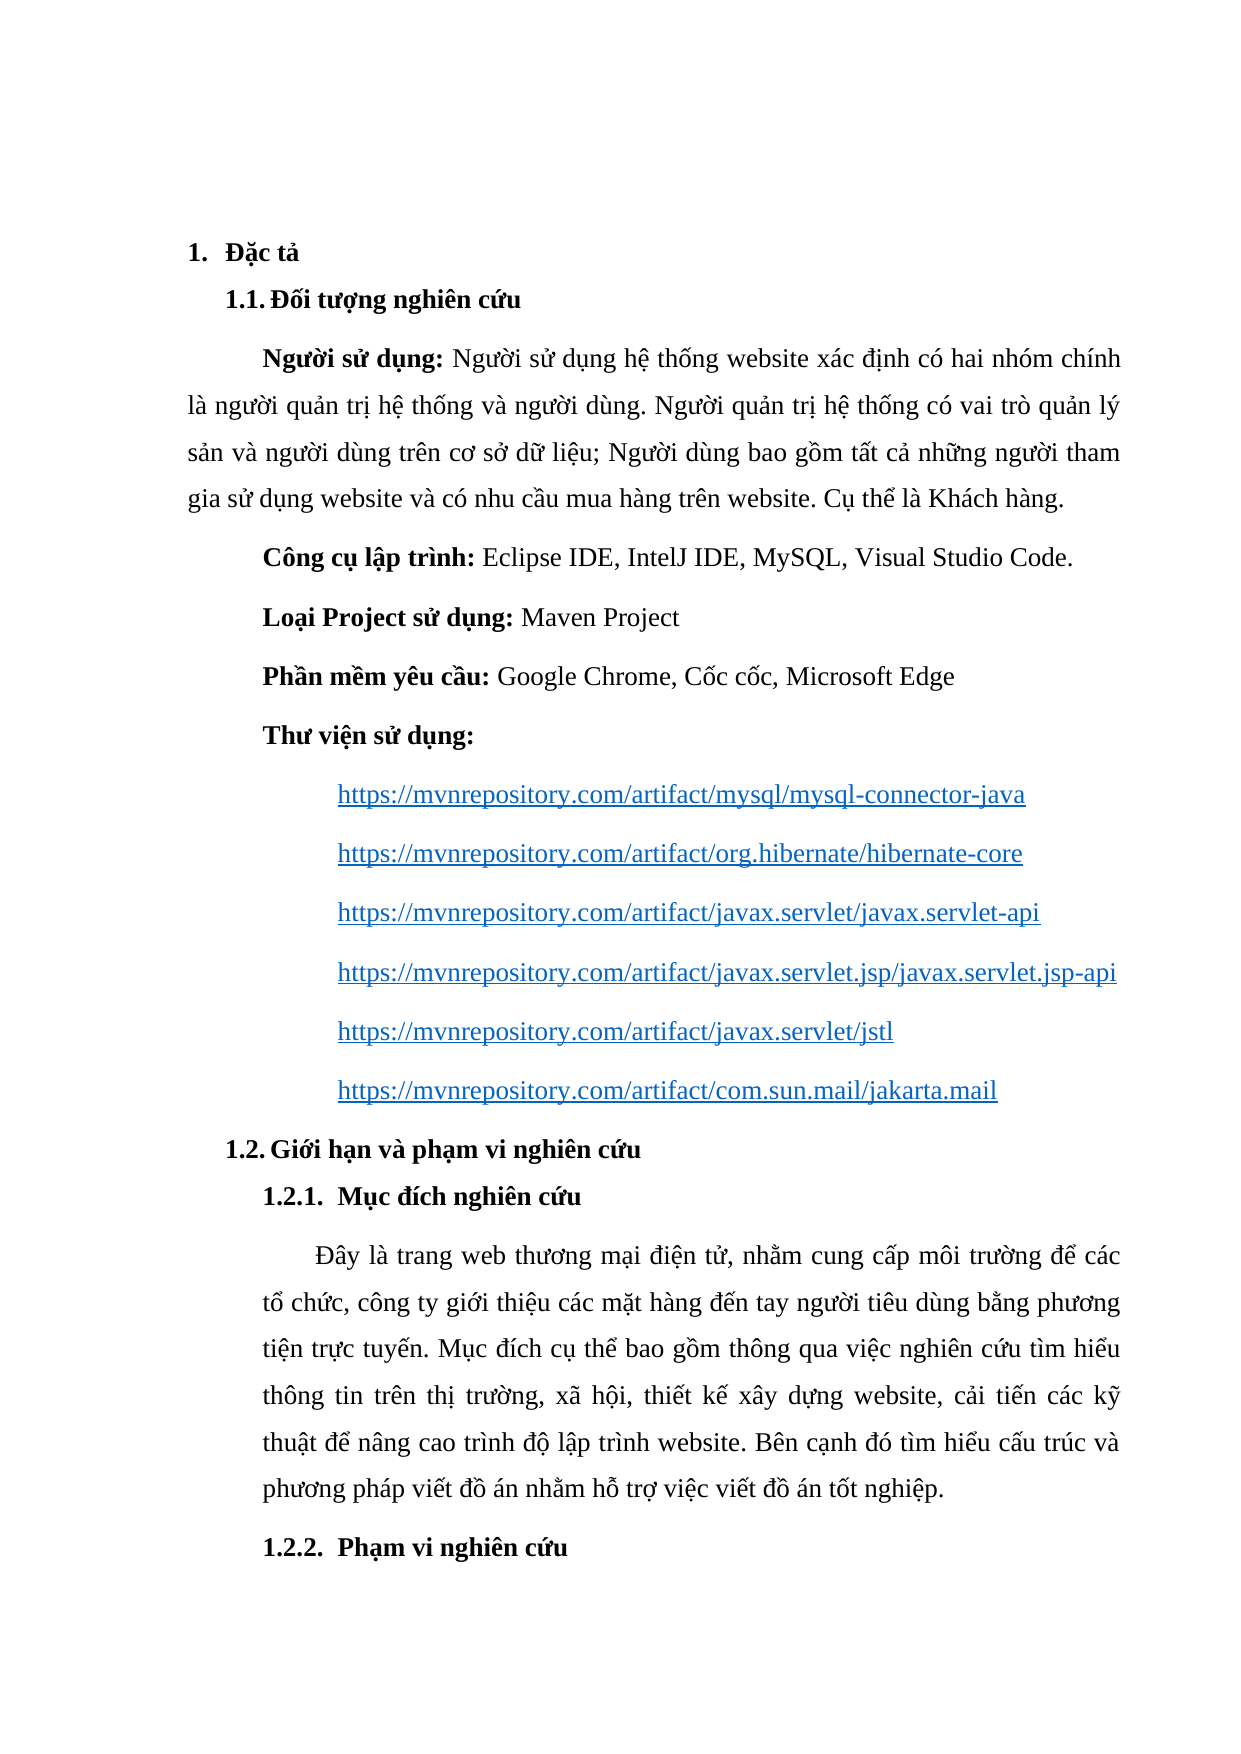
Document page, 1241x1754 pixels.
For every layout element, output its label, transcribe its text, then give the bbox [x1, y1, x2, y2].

list Giới hạn và phạm vi nghiên cứu [225, 1133, 1122, 1164]
text Người sử dụng: Người sử dụng hệ thống website xác định có hai nhóm chính là người quản trị hệ thống và người dùng. Người quản trị hệ thống có vai trò quản lý sản và người dùng trên cơ sở dữ liệu; Người dùng bao gồm tất cả những người tham gia sử dụng website và có nhu cầu mua hàng trên website. Cụ thể là Khách hàng. [187, 342, 1122, 513]
text https://mvnrepository.com/artifact/mysql/mysql-connector-java [270, 778, 1122, 809]
text Thư viện sử dụng: [187, 719, 1122, 750]
text https://mvnrepository.com/artifact/javax.servlet/jstl [270, 1015, 1122, 1046]
text https://mvnrepository.com/artifact/javax.servlet/javax.servlet-api [270, 896, 1122, 928]
text https://mvnrepository.com/artifact/com.sun.mail/jakarta.mail [270, 1074, 1122, 1105]
list Mục đích nghiên cứu [262, 1180, 1122, 1211]
list Đặc tả [187, 236, 1122, 268]
text Loại Project sử dụng: Maven Project [187, 601, 1122, 632]
list Đối tượng nghiên cứu [225, 283, 1122, 314]
text https://mvnrepository.com/artifact/org.hibernate/hibernate-core [270, 837, 1122, 868]
text Công cụ lập trình: Eclipse IDE, IntelJ IDE, MySQL, Visual Studio Code. [187, 541, 1122, 573]
list Phạm vi nghiên cứu [262, 1531, 1122, 1563]
text Phần mềm yêu cầu: Google Chrome, Cốc cốc, Microsoft Edge [187, 660, 1122, 691]
text https://mvnrepository.com/artifact/javax.servlet.jsp/javax.servlet.jsp-api [270, 956, 1122, 987]
text Đây là trang web thương mại điện tử, nhằm cung cấp môi trường để các tổ chức, công ty giới thiệu các mặt hàng đến tay người tiêu dùng bằng phương tiện trực tuyến. Mục đích cụ thể bao gồm thông qua việc nghiên cứu tìm hiểu thông tin trên thị trường, xã hội, thiết kế xây dựng website, cải tiến các kỹ thuật để nâng cao trình độ lập trình website. Bên cạnh đó tìm hiểu cấu trúc và phương pháp viết đồ án nhằm hỗ trợ việc viết đồ án tốt nghiệp. [262, 1239, 1122, 1503]
